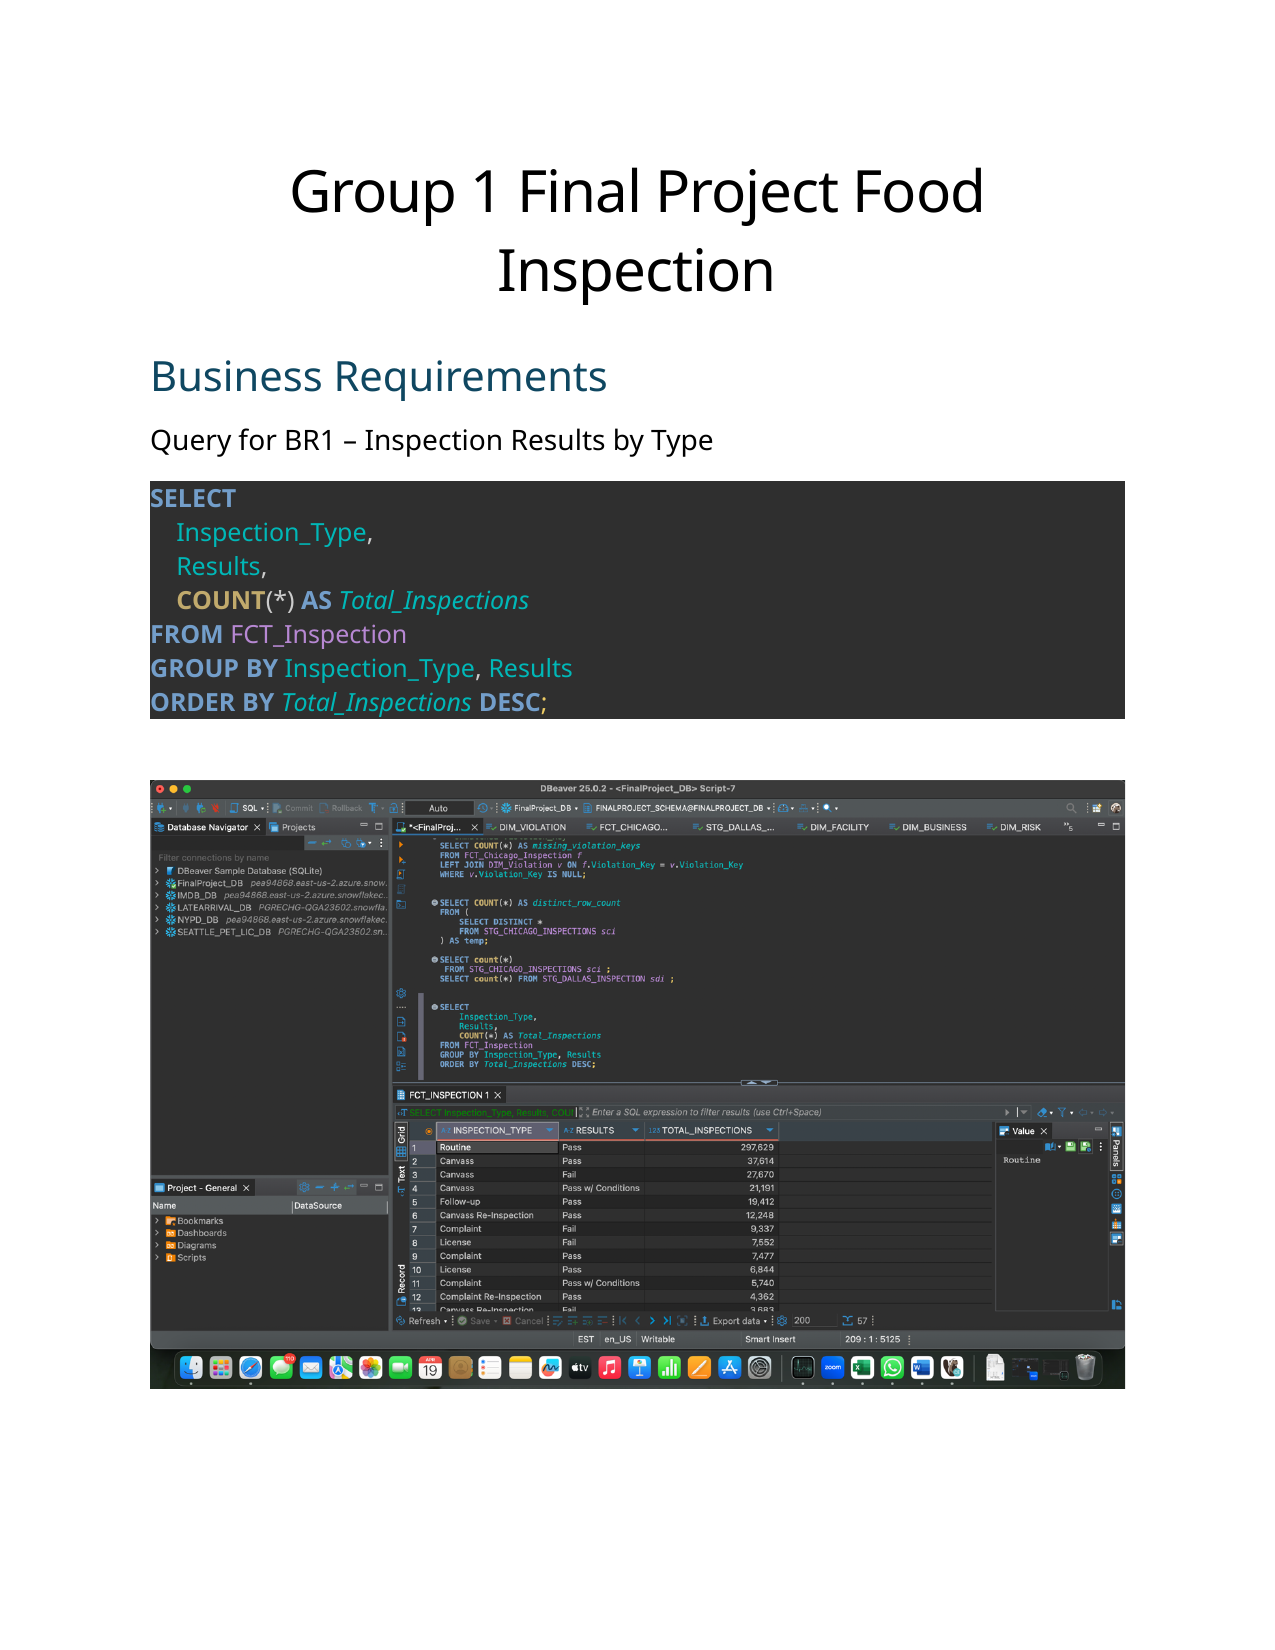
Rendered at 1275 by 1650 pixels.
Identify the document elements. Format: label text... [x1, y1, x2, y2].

text COUNT(*) AS Total_Inspections [150, 583, 1125, 617]
text Inspection_Type, [150, 515, 1125, 549]
text ORDER BY Total_Inspections DESC; [150, 685, 1125, 719]
subtitle Business Requirements [150, 346, 1125, 403]
text FROM FCT_Inspection [150, 617, 1125, 651]
text GROUP BY Inspection_Type, Results [150, 651, 1125, 685]
text Query for BR1 – Inspection Results by Type [150, 420, 1125, 458]
picture [150, 780, 1125, 1389]
text SELECT [150, 481, 1125, 515]
text Results, [150, 549, 1125, 583]
title Group 1 Final Project Food Inspection [150, 150, 1125, 309]
